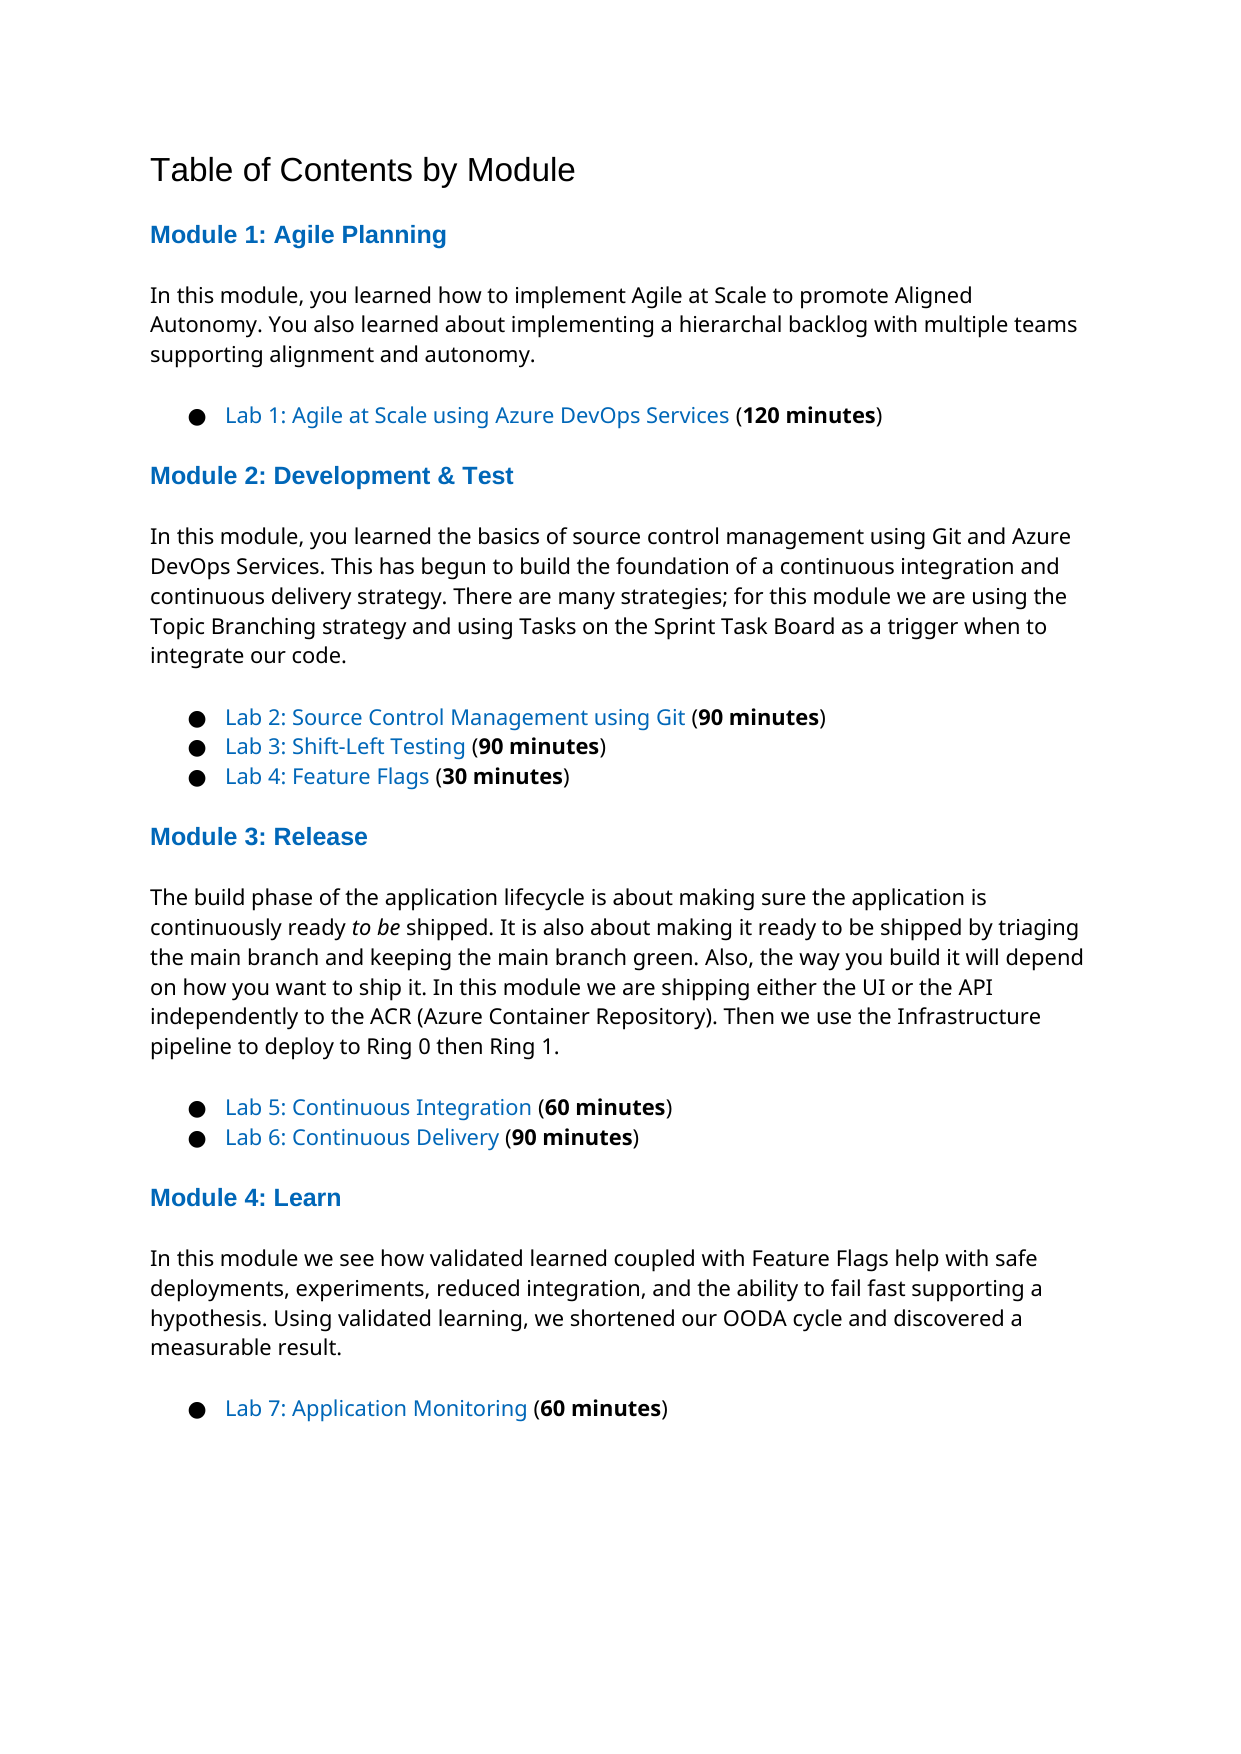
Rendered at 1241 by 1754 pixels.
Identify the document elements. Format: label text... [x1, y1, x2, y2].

text The build phase of the application lifecycle is about making sure the application is continuously ready to be shipped. It is also about making it ready to be shipped by triaging the main branch and keeping the main branch green. Also, the way you build it will depend on how you want to ship it. In this module we are shipping either the UI or the API independently to the ACR (Azure Container Repository). Then we use the Infrastructure pipeline to deploy to Ring 0 then Ring 1. [150, 882, 1090, 1061]
list Lab 6: Continuous Delivery (90 minutes) [187, 1122, 1090, 1152]
text In this module we see how validated learned coupled with Feature Flags help with safe deployments, experiments, reduced integration, and the ability to fail fast supporting a hypothesis. Using validated learning, we shortened our OODA cycle and discovered a measurable result. [150, 1243, 1090, 1362]
list Lab 3: Shift-Left Testing (90 minutes) [187, 731, 1090, 761]
text In this module, you learned how to implement Agile at Scale to promote Aligned Autonomy. You also learned about implementing a hierarchal backlog with multiple teams supporting alignment and autonomy. [150, 280, 1090, 369]
subtitle Table of Contents by Module [150, 150, 1090, 188]
list Lab 5: Continuous Integration (60 minutes) [187, 1092, 1090, 1122]
list Lab 4: Feature Flags (30 minutes) [187, 761, 1090, 791]
subtitle Module 2: Development & Test [150, 461, 1090, 490]
subtitle Module 3: Release [150, 822, 1090, 851]
list Lab 2: Source Control Management using Git (90 minutes) [187, 702, 1090, 731]
list Lab 1: Agile at Scale using Azure DevOps Services (120 minutes) [187, 400, 1090, 430]
subtitle Module 4: Learn [150, 1183, 1090, 1212]
subtitle Module 1: Agile Planning [150, 220, 1090, 248]
list Lab 7: Application Monitoring (60 minutes) [187, 1393, 1090, 1423]
text In this module, you learned the basics of source control management using Git and Azure DevOps Services. This has begun to build the foundation of a continuous integration and continuous delivery strategy. There are many strategies; for this module we are using the Topic Branching strategy and using Tasks on the Sprint Task Board as a trigger when to integrate our code. [150, 521, 1090, 670]
